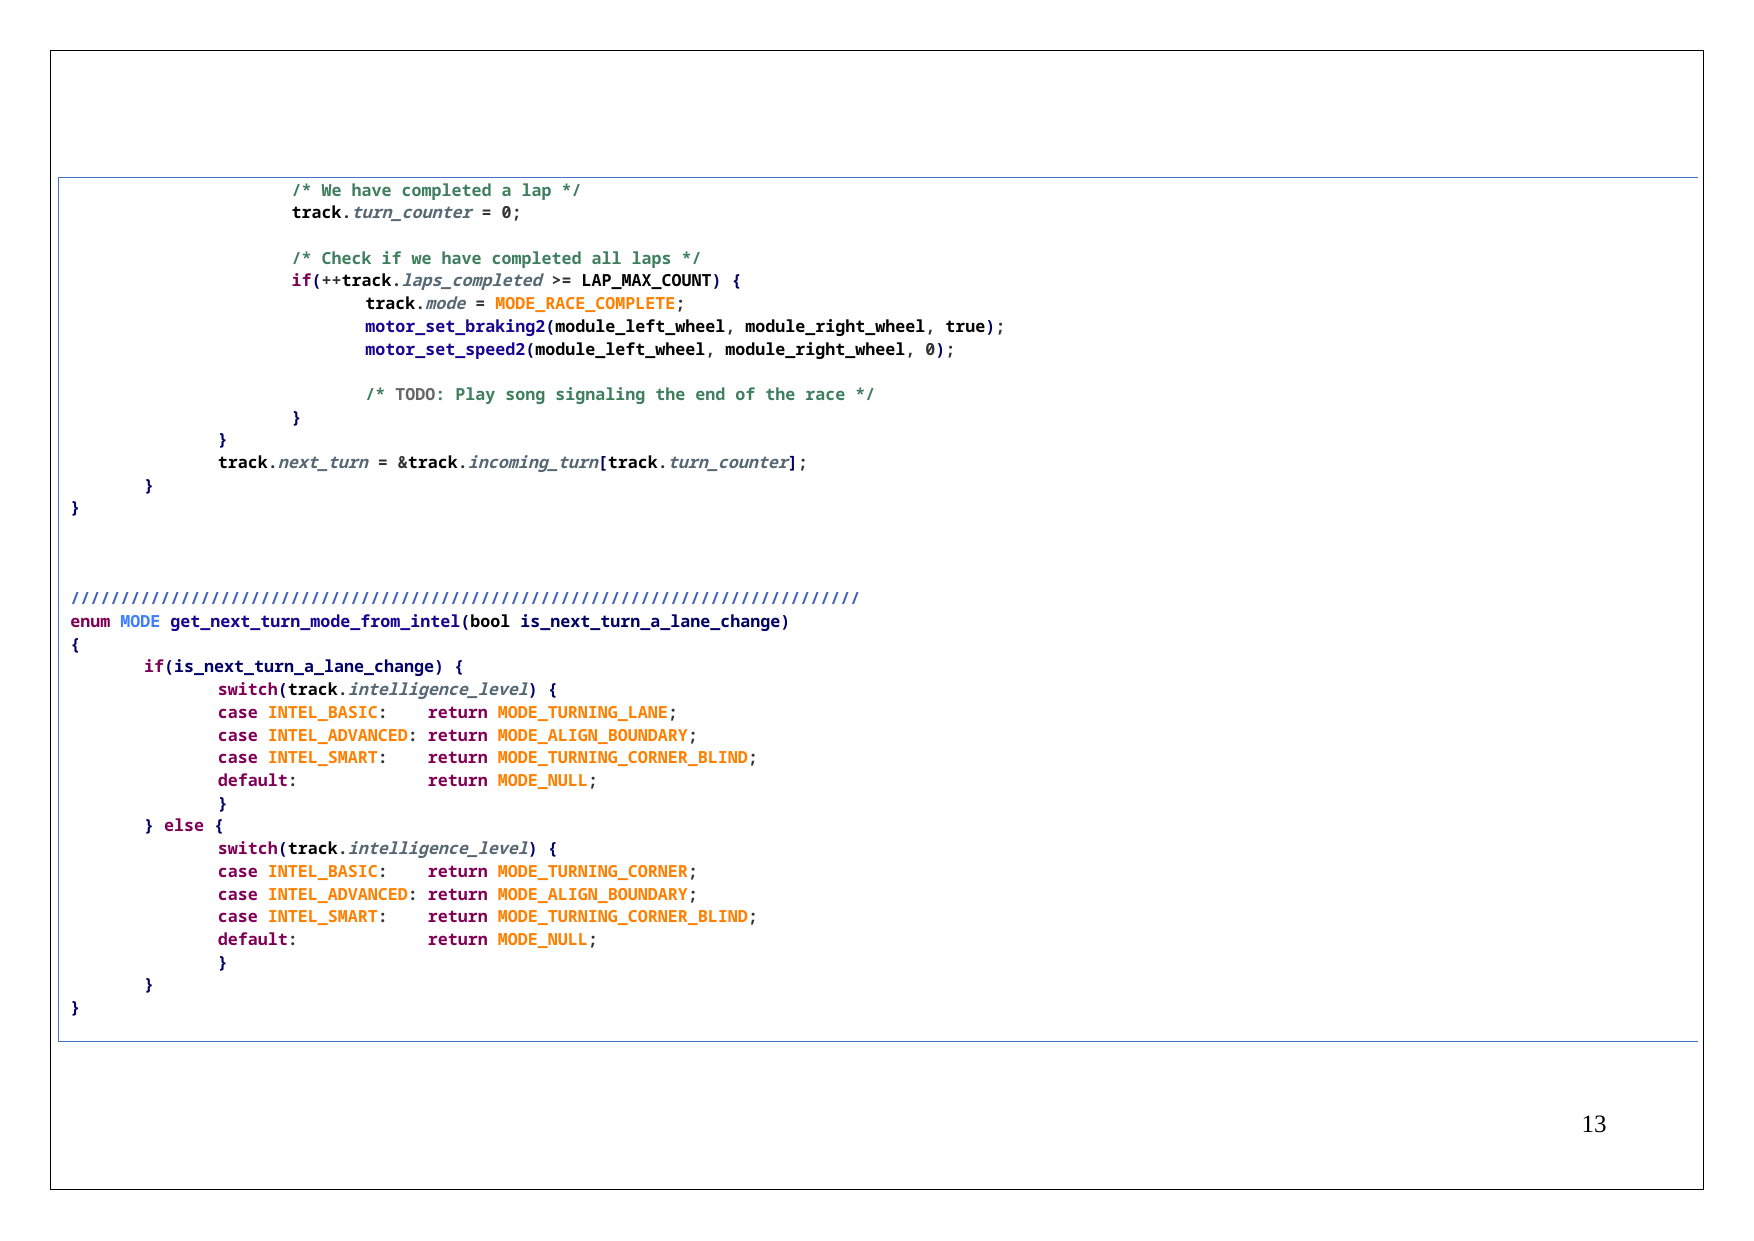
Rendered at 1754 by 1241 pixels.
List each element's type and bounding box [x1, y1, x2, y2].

table_cell [59, 178, 1698, 1041]
